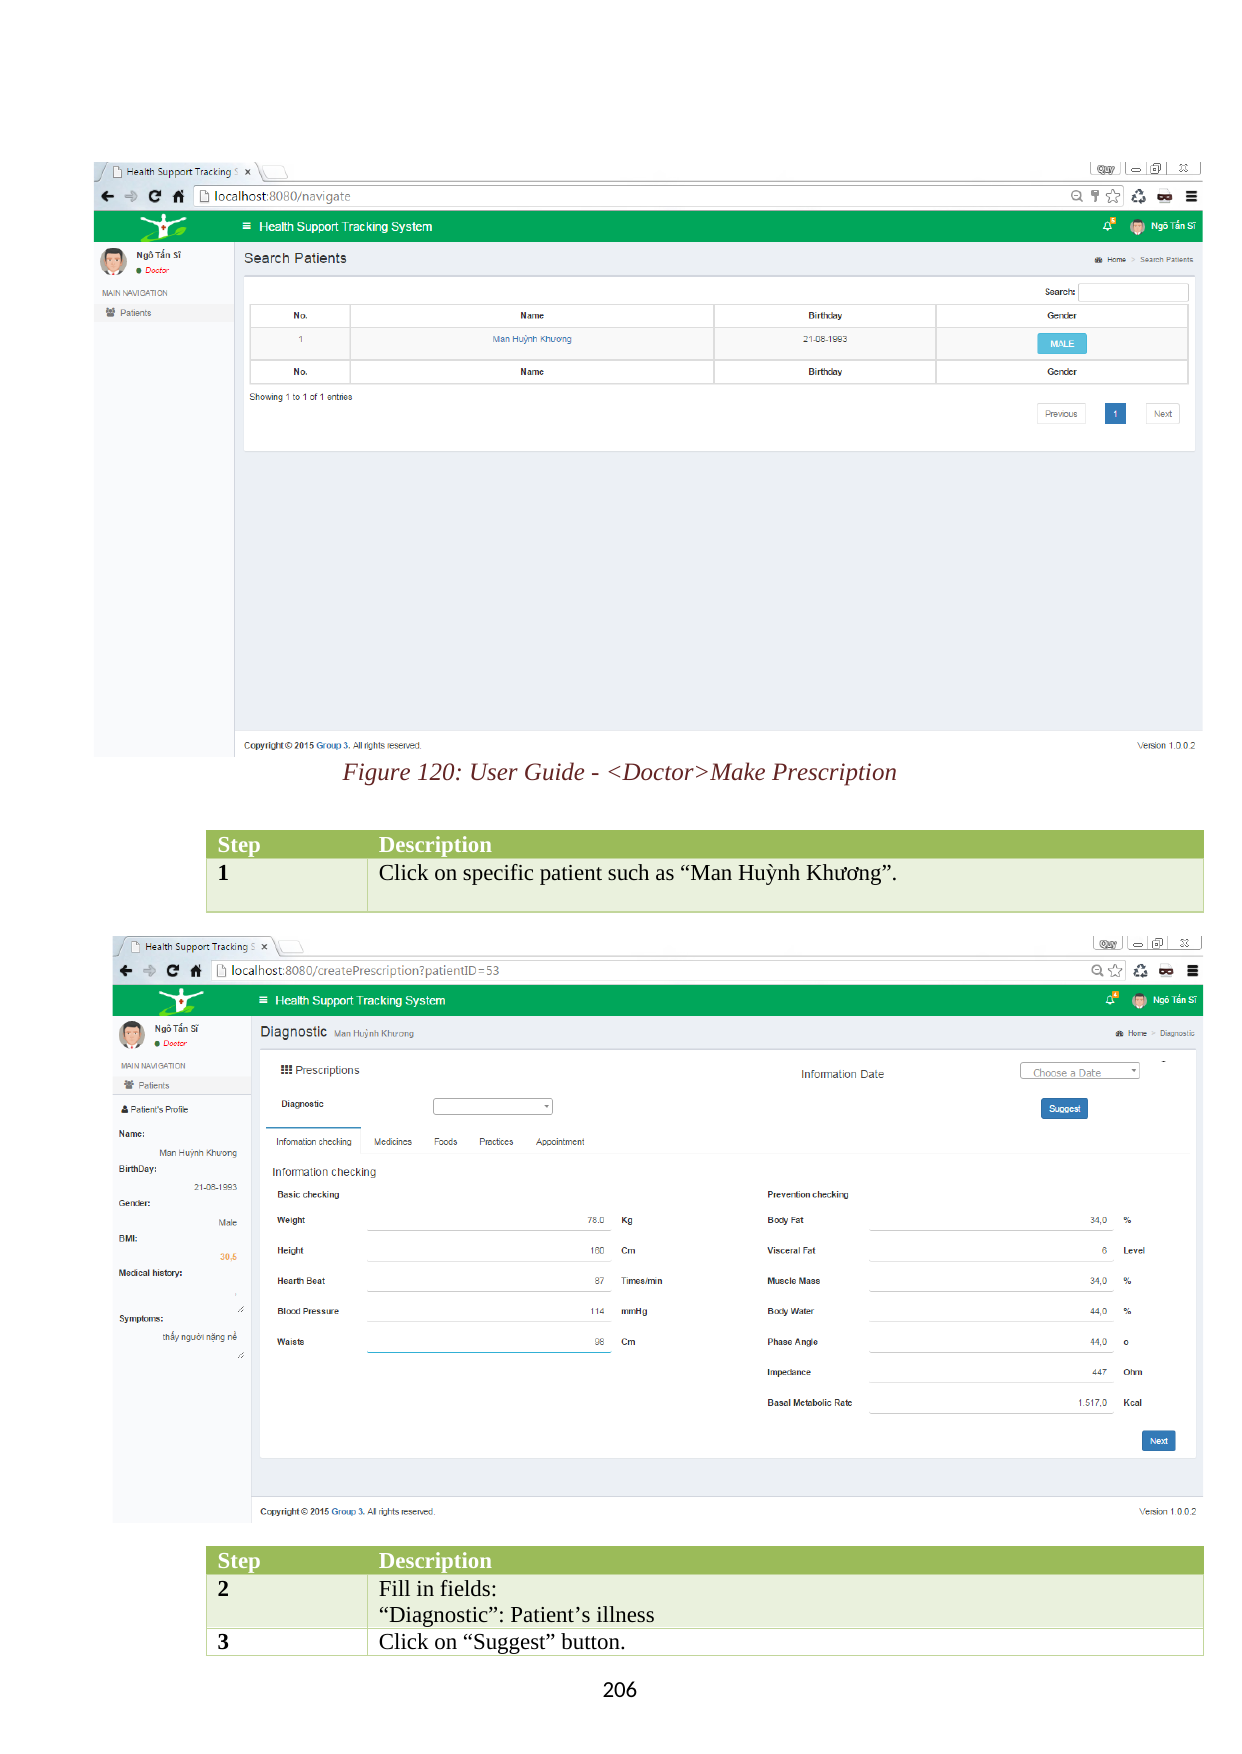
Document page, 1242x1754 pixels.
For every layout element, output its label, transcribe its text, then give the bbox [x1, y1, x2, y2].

text Figure 120: User Guide - <Doctor>Make Prescription [94, 757, 1146, 785]
picture [112, 936, 1204, 1523]
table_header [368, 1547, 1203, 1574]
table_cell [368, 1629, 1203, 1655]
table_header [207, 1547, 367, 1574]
picture [93, 162, 1203, 757]
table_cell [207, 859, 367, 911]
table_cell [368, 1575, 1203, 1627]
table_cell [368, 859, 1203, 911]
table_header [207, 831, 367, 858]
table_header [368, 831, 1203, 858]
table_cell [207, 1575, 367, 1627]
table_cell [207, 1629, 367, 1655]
